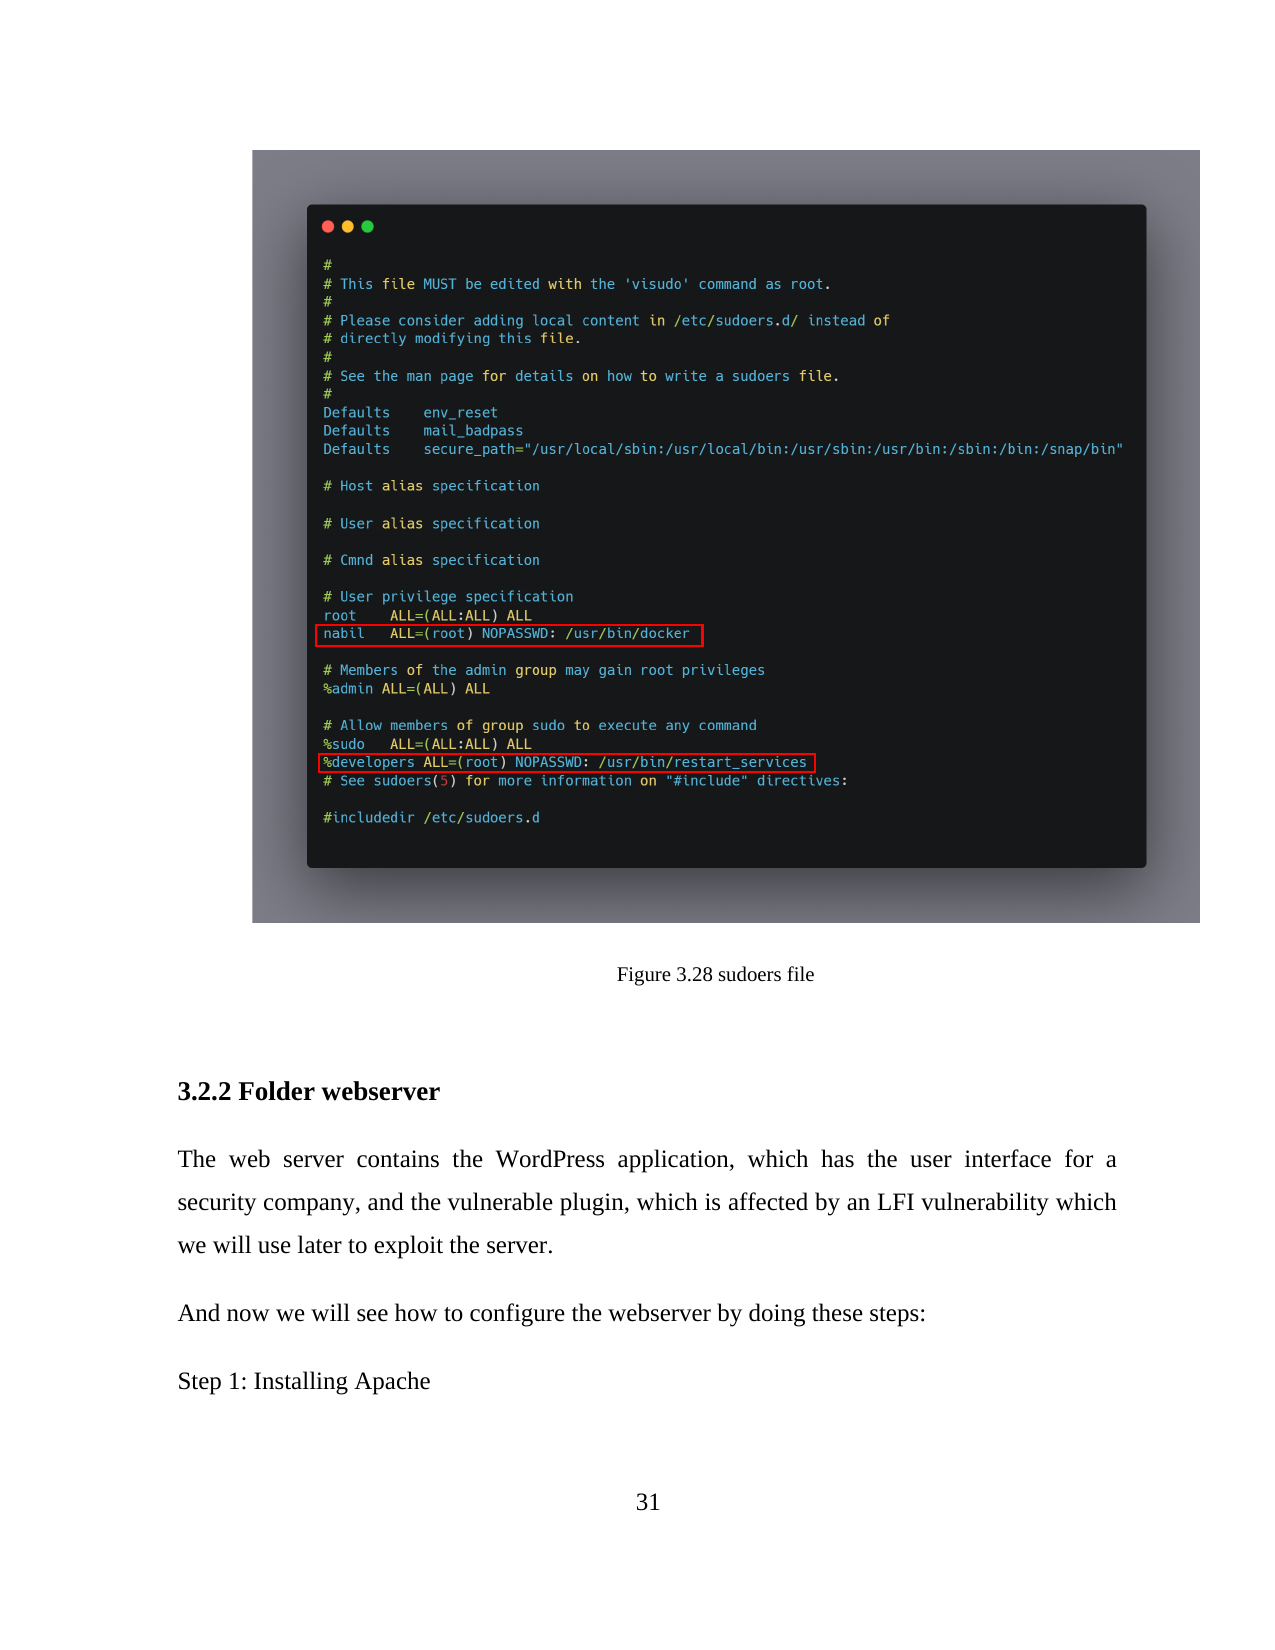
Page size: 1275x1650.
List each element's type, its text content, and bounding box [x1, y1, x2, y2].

text The web server contains the WordPress application, which has the user interface for a security company, and the vulnerable plugin, which is affected by an LFI vulnerability which we will use later to exploit the server. [177, 1144, 1118, 1259]
text And now we will see how to configure the webserver by doing these steps: [177, 1298, 1118, 1327]
text Step 1: Installing Apache [177, 1366, 1118, 1394]
subtitle 3.2.2 Folder webserver [177, 1075, 1118, 1106]
picture [252, 150, 1200, 923]
